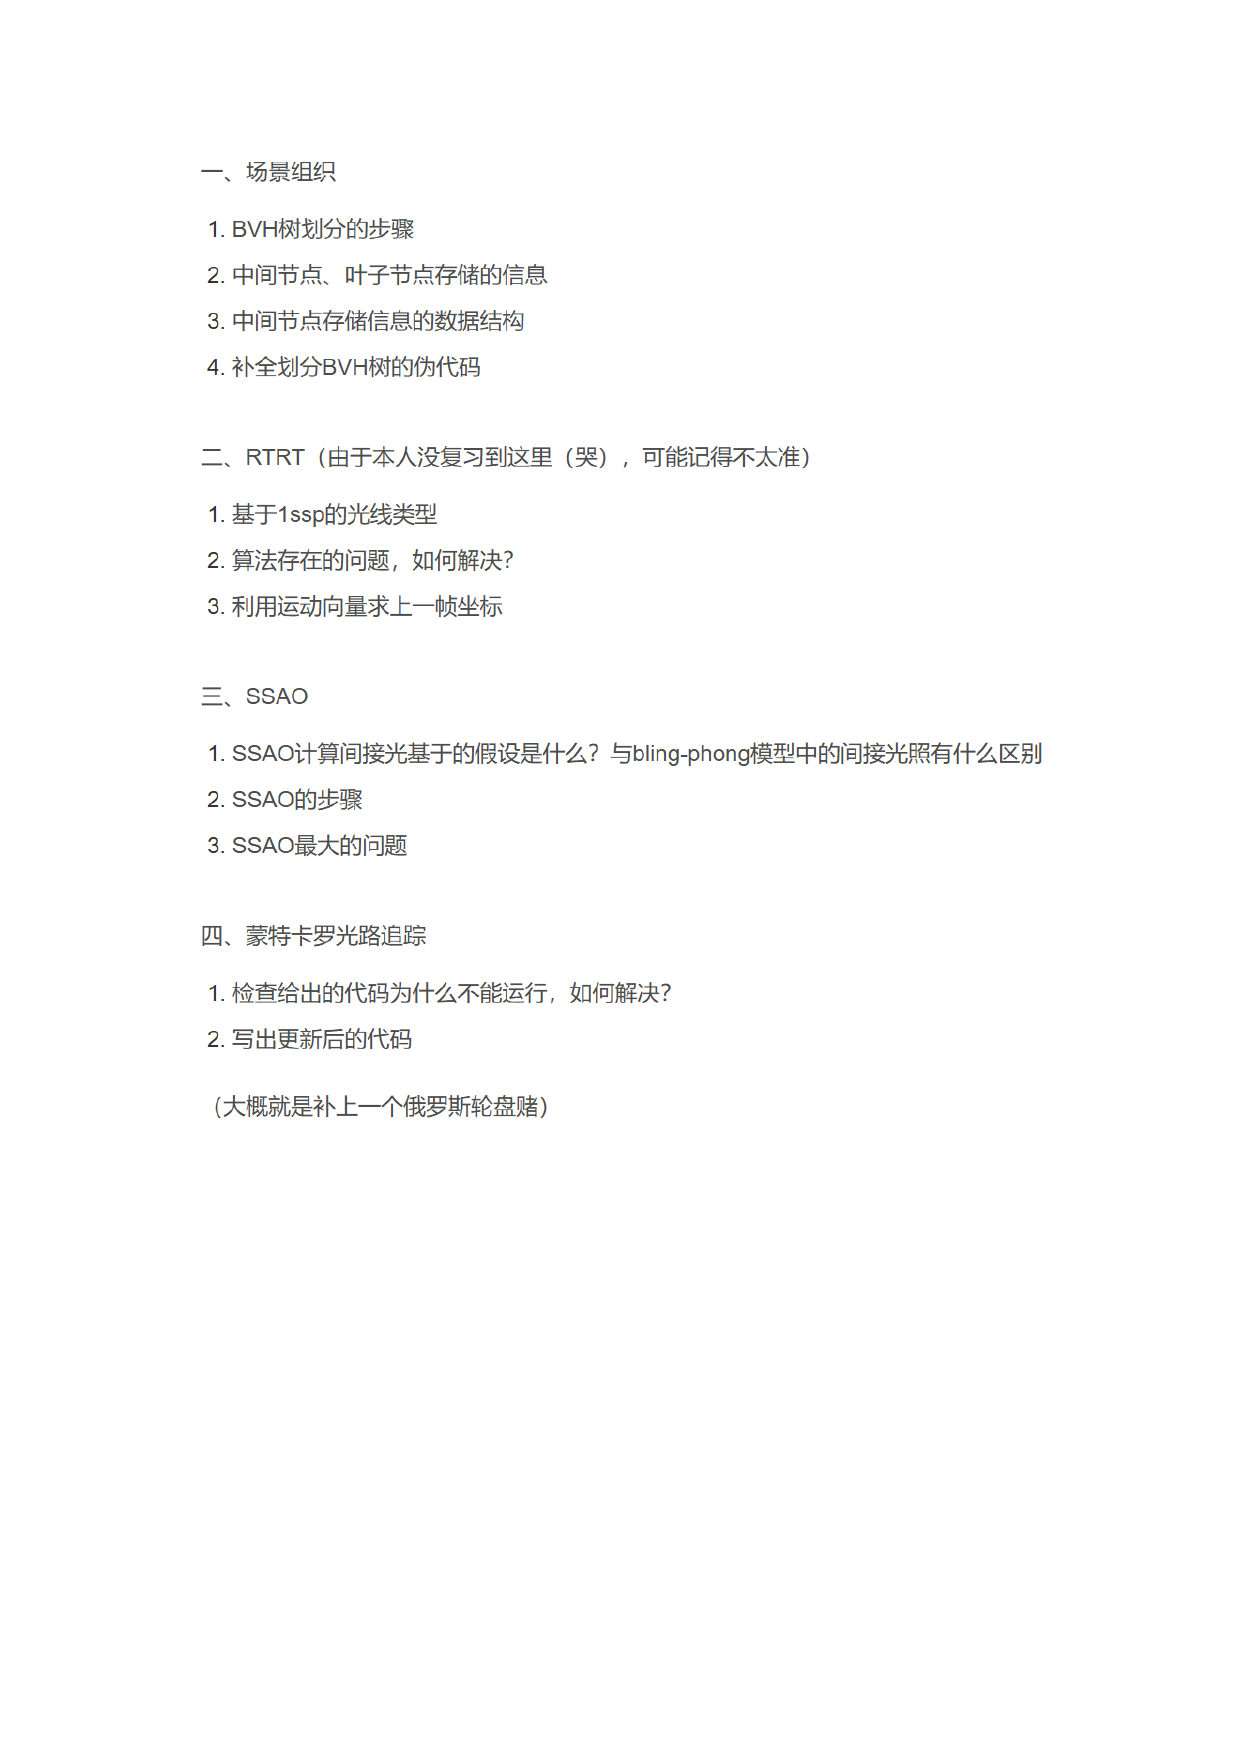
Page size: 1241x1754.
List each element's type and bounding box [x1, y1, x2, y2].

picture [187, 162, 1053, 1140]
